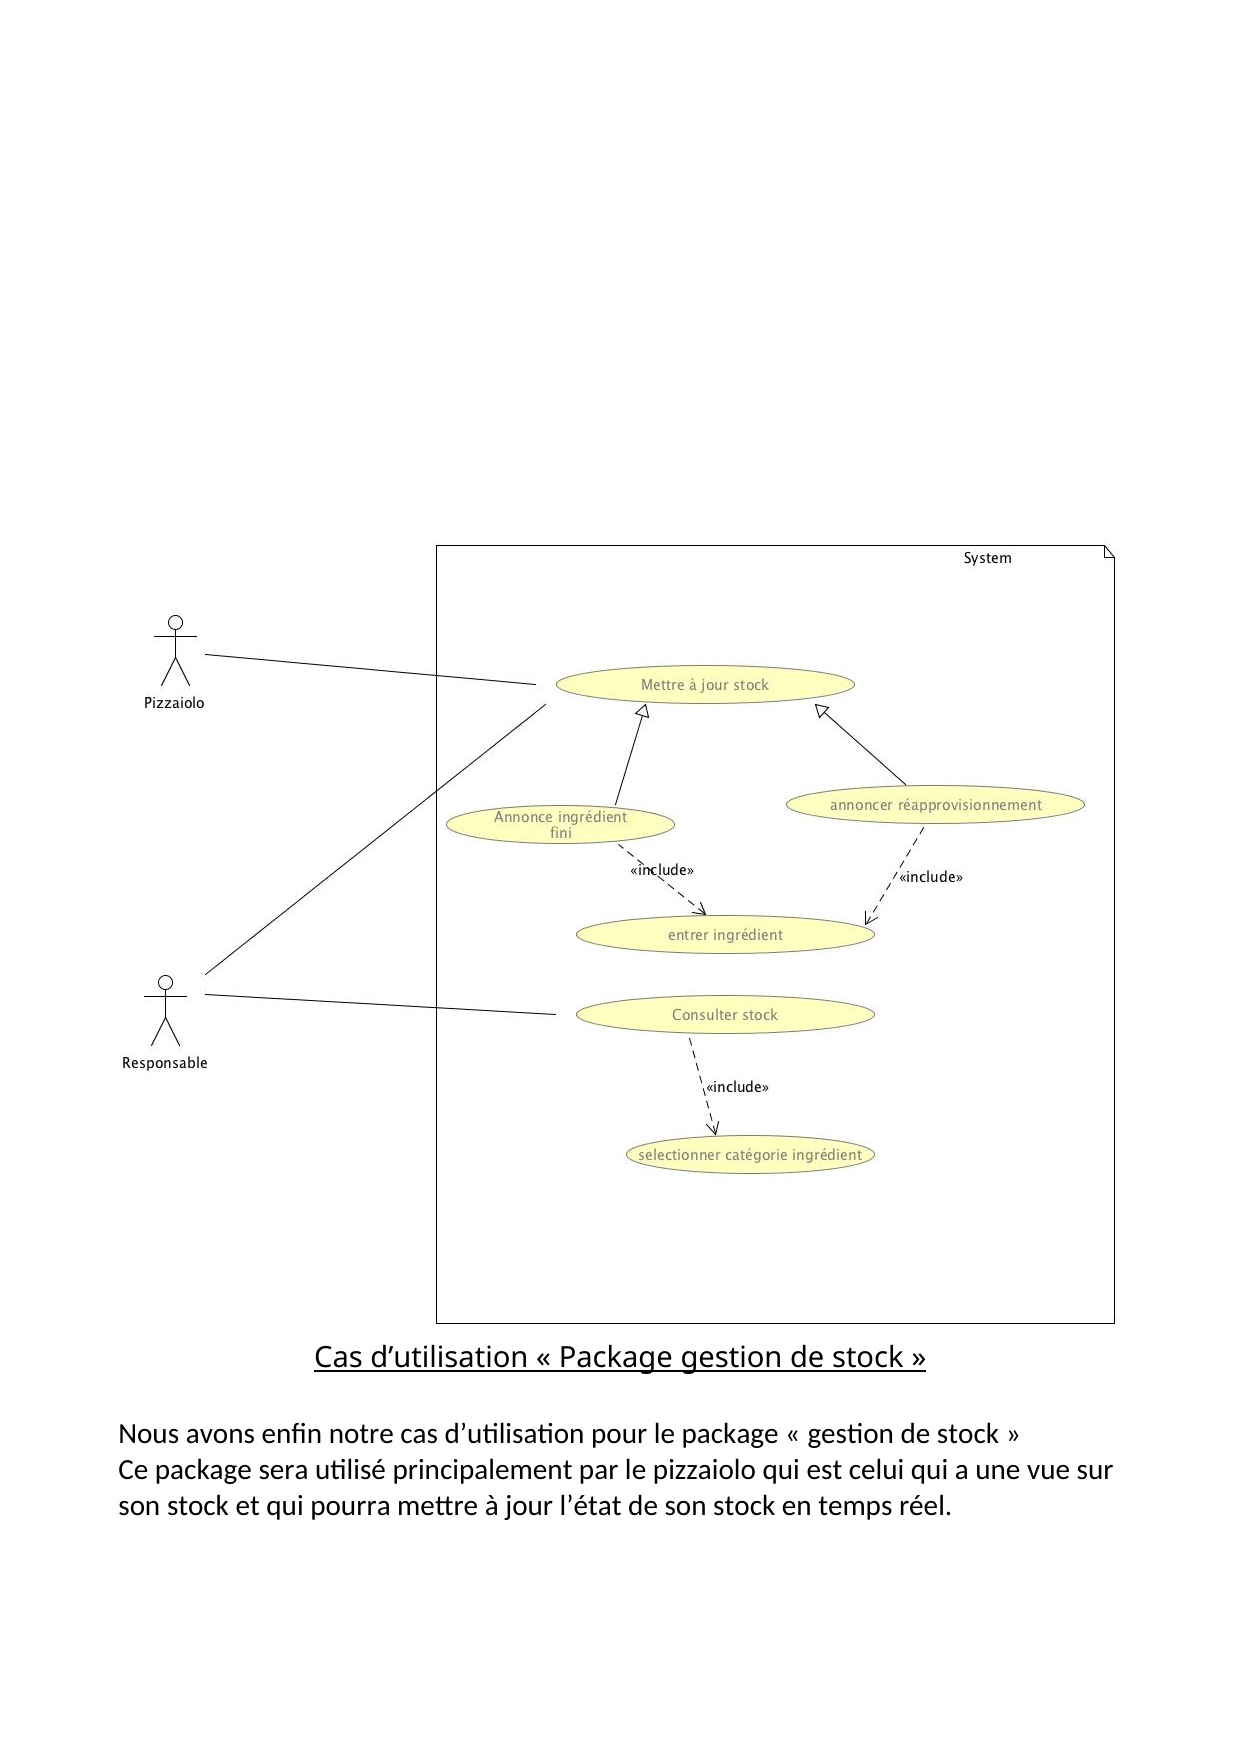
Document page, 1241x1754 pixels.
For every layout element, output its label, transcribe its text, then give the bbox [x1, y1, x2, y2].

text Ce package sera utilisé principalement par le pizzaiolo qui est celui qui a une vue sur son stock et qui pourra mettre à jour l’état de son stock en temps réel. [118, 1451, 1122, 1522]
text Cas d’utilisation « Package gestion de stock » [118, 1336, 1122, 1376]
text Nous avons enfin notre cas d’utilisation pour le package « gestion de stock » [118, 1415, 1122, 1451]
picture [118, 534, 1123, 1336]
